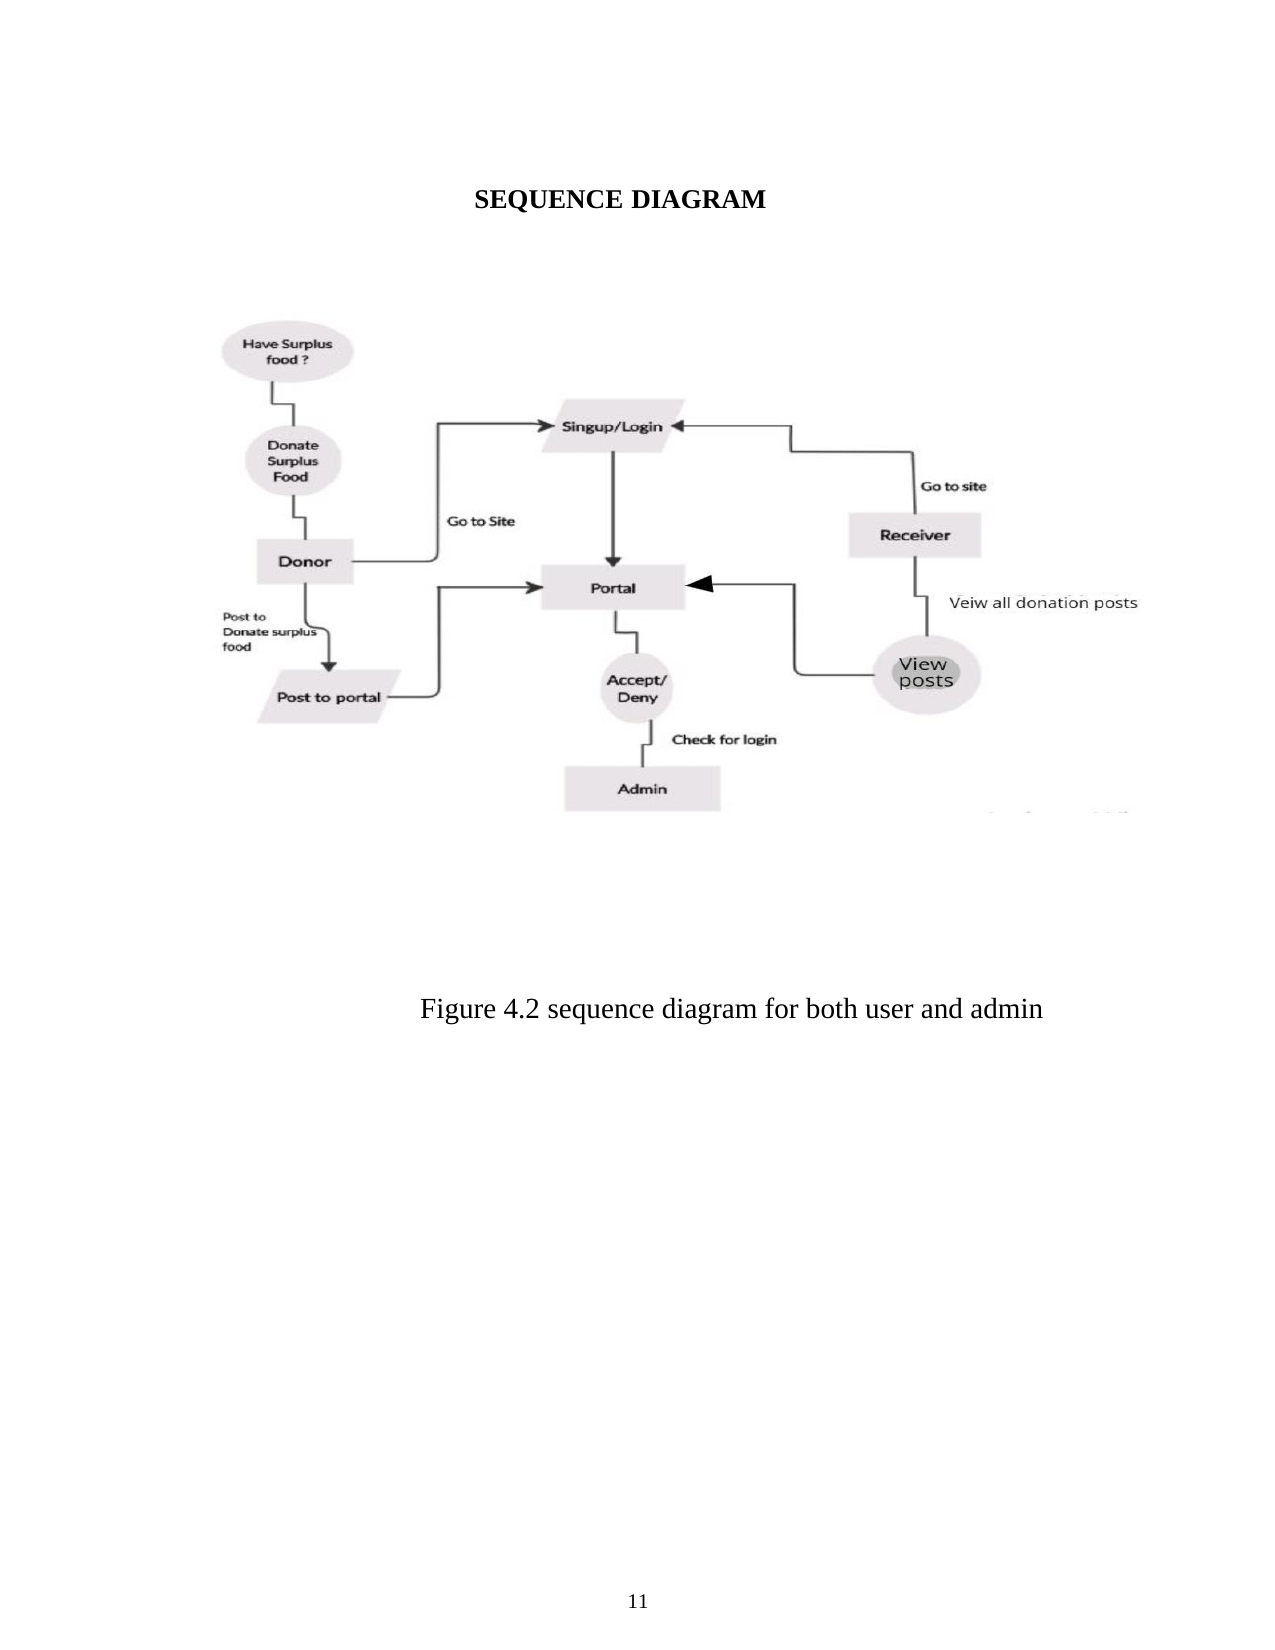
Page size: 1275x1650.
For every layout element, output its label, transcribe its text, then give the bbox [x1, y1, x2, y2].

picture [212, 312, 1143, 813]
text Figure 4.2 sequence diagram for both user and admin [420, 991, 1227, 1025]
text SEQUENCE DIAGRAM [467, 183, 1227, 214]
